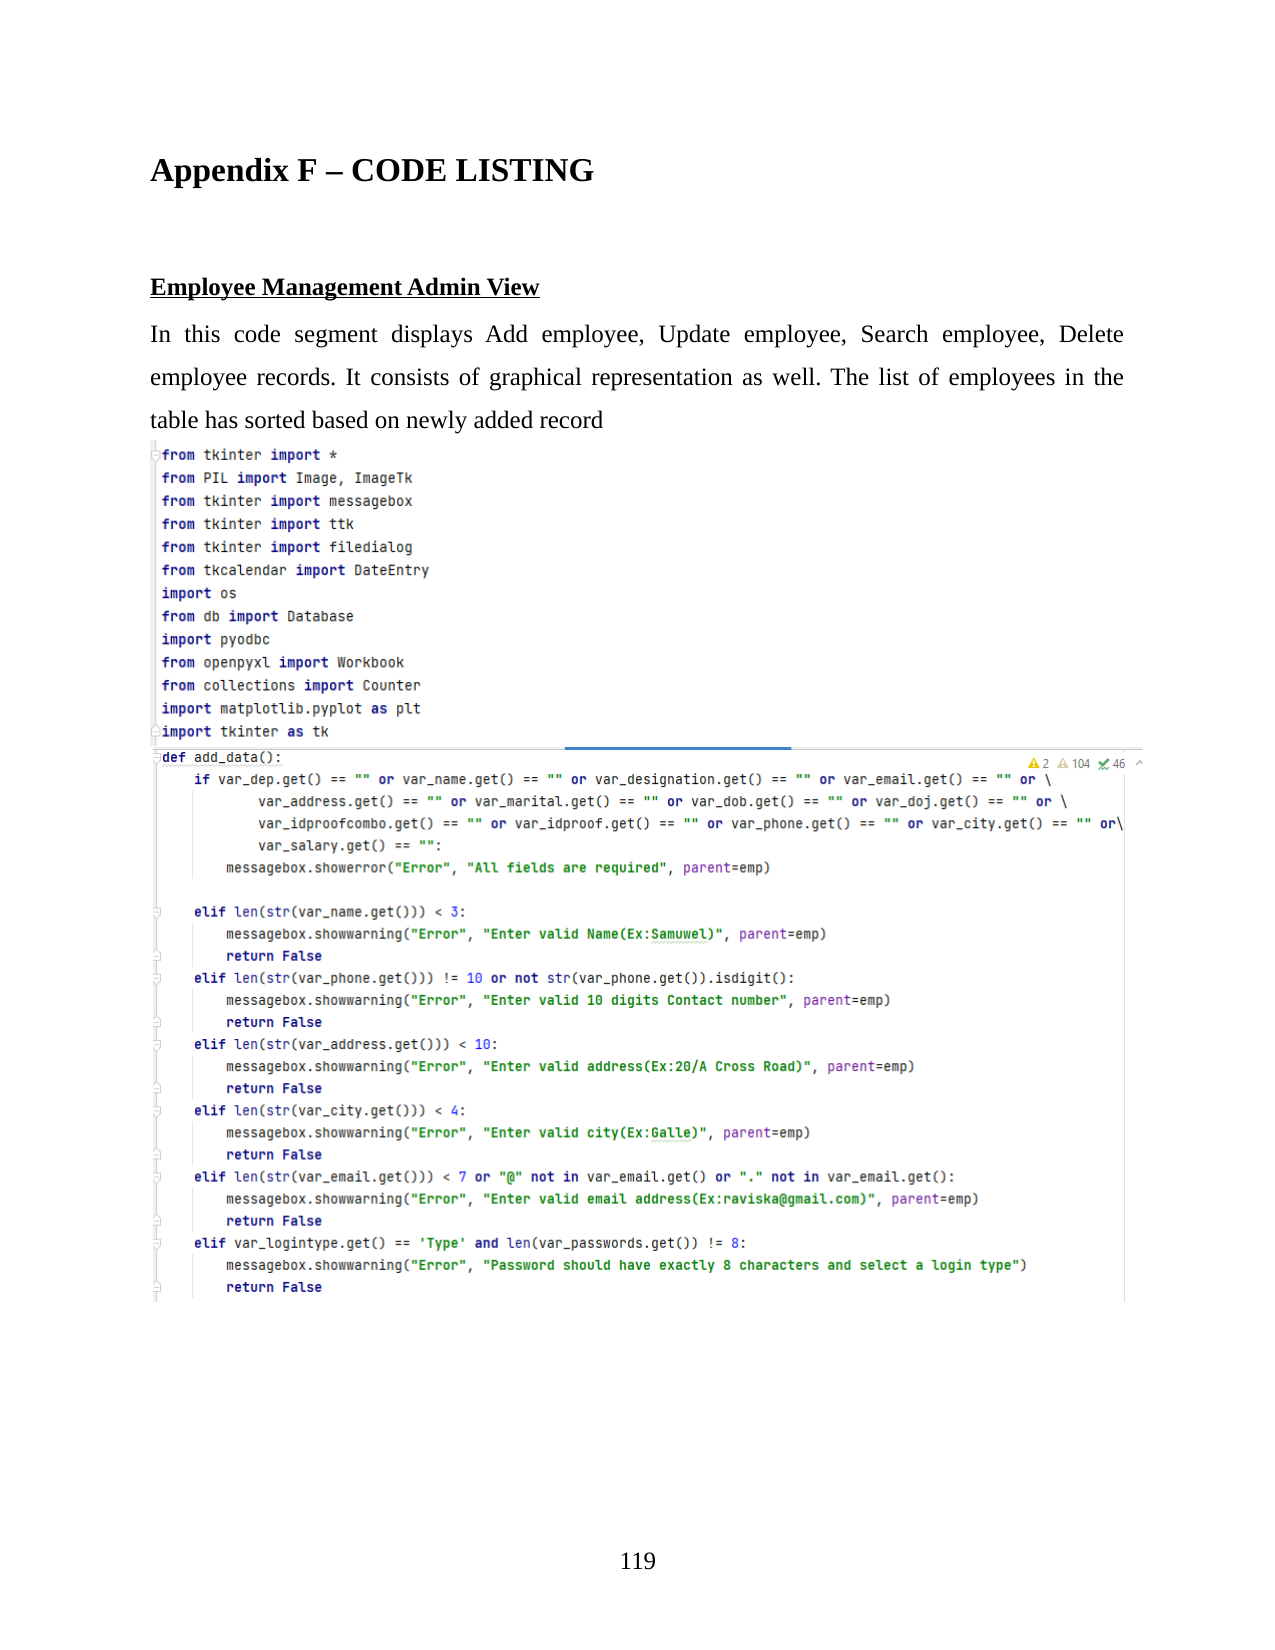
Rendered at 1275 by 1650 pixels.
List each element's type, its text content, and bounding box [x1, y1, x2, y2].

text In this code segment displays Add employee, Update employee, Search employee, Delete employee records. It consists of graphical representation as well. The list of employees in the table has sorted based on newly added record [150, 319, 1125, 434]
picture [150, 440, 439, 746]
picture [153, 747, 1143, 1302]
text Employee Management Admin View [150, 272, 1125, 300]
subtitle Appendix F – CODE LISTING [150, 150, 1125, 188]
